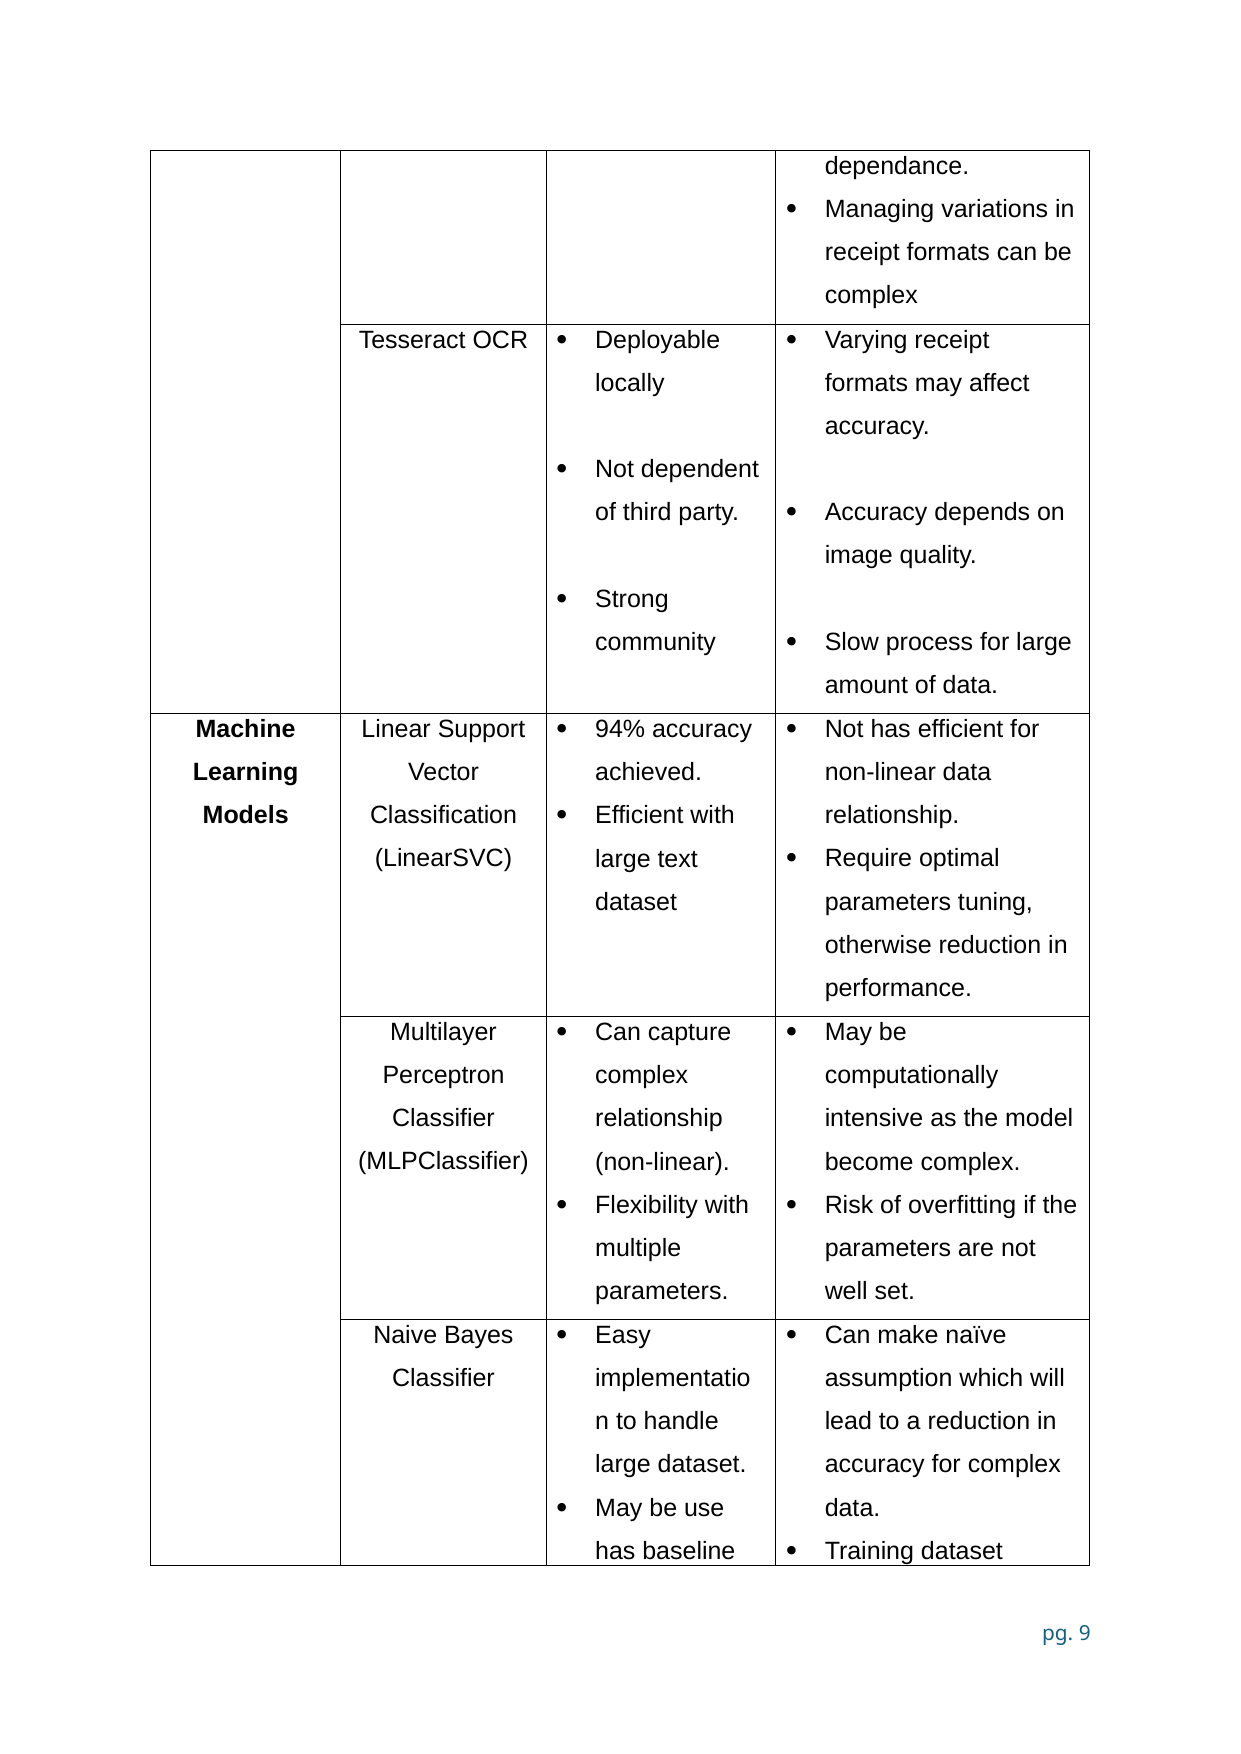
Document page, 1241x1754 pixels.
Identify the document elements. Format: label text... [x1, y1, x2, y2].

table_cell Linear Support Vector Classification (LinearSVC) [341, 714, 546, 1016]
table_cell Machine Learning Models [151, 714, 340, 1564]
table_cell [341, 151, 546, 323]
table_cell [547, 1320, 775, 1564]
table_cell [341, 1320, 546, 1564]
table_cell Tesseract OCR [341, 325, 546, 713]
table_cell May be computationally intensive as the model become complex. Risk of overfitting if the parameters are not well set. [776, 1017, 1089, 1319]
table_cell Not has efficient for non-linear data relationship. Require optimal parameters tuning, otherwise reduction in performance. [776, 714, 1089, 1016]
table_cell Deployable locally Not dependent of third party. Strong community [547, 325, 775, 713]
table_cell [776, 1320, 1089, 1564]
table_cell 94% accuracy achieved. Efficient with large text dataset [547, 714, 775, 1016]
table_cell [547, 151, 775, 323]
table_cell Varying receipt formats may affect accuracy. Accuracy depends on image quality. Slow process for large amount of data. [776, 325, 1089, 713]
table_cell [776, 151, 1089, 323]
table_cell Multilayer Perceptron Classifier (MLPClassifier) [341, 1017, 546, 1319]
table_cell Can capture complex relationship (non-linear). Flexibility with multiple parameters. [547, 1017, 775, 1319]
